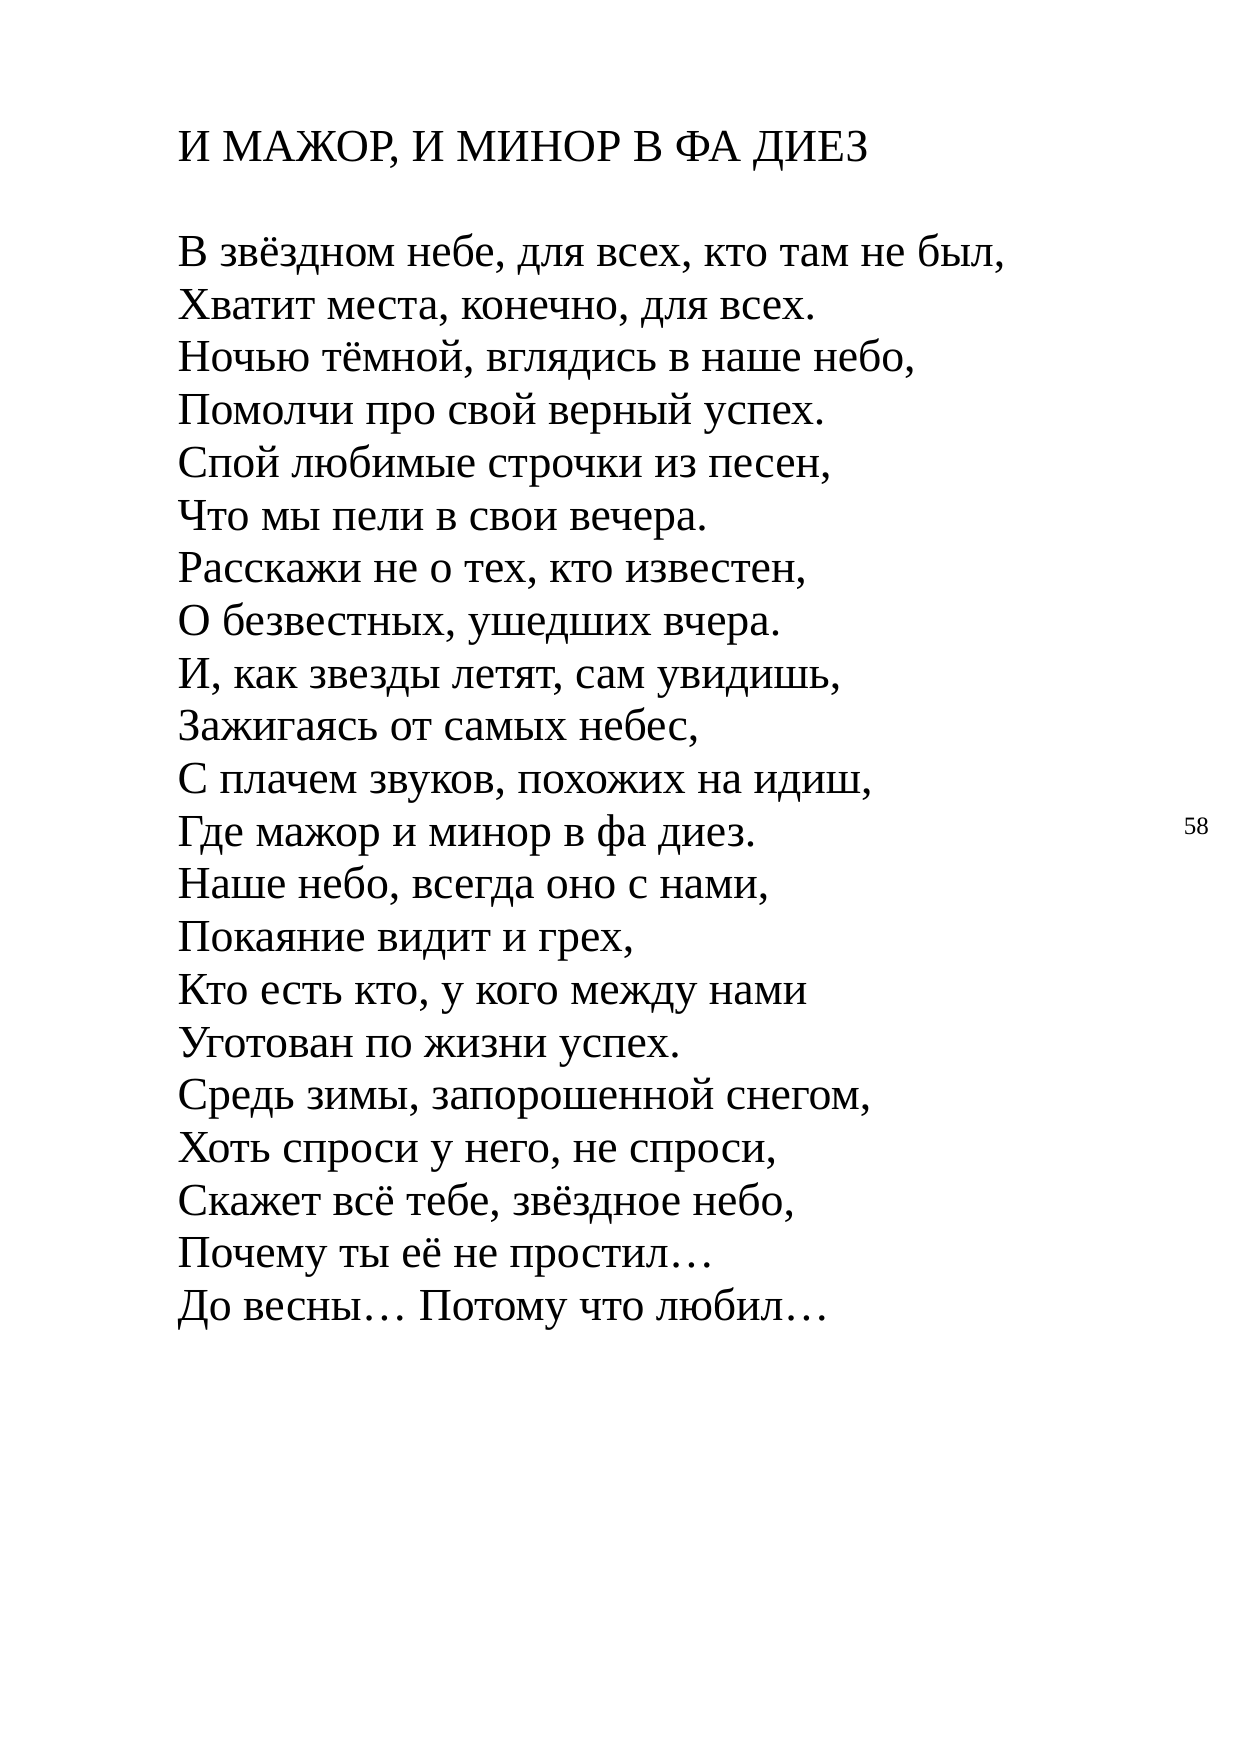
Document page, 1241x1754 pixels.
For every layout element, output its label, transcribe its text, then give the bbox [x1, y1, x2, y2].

text Средь зимы, запорошенной снегом, [177, 1067, 1152, 1119]
text Наше небо, всегда оно с нами, [177, 856, 1152, 909]
text Спой любимые строчки из песен, [177, 434, 1152, 487]
text И, как звезды летят, сам увидишь, [177, 645, 1152, 698]
text С плачем звуков, похожих на идиш, [177, 751, 1152, 803]
text Зажигаясь от самых небес, [177, 698, 1152, 751]
text Скажет всё тебе, звёздное небо, [177, 1172, 1152, 1225]
text И МАЖОР, И МИНОР В ФА ДИЕЗ [177, 118, 1152, 171]
text Покаяние видит и грех, [177, 909, 1152, 961]
text До весны… Потому что любил… [177, 1278, 1152, 1330]
text Где мажор и минор в фа диез. [177, 803, 1152, 856]
text В звёздном небе, для всех, кто там не был, [177, 223, 1152, 276]
text Ночью тёмной, вглядись в наше небо, [177, 329, 1152, 382]
text Расскажи не о тех, кто известен, [177, 540, 1152, 592]
text Что мы пели в свои вечера. [177, 487, 1152, 540]
text Хватит места, конечно, для всех. [177, 276, 1152, 329]
text Уготован по жизни успех. [177, 1014, 1152, 1067]
text Кто есть кто, у кого между нами [177, 961, 1152, 1014]
text Хоть спроси у него, не спроси, [177, 1119, 1152, 1172]
text О безвестных, ушедших вчера. [177, 592, 1152, 645]
text Помолчи про свой верный успех. [177, 382, 1152, 434]
text Почему ты её не простил… [177, 1225, 1152, 1278]
